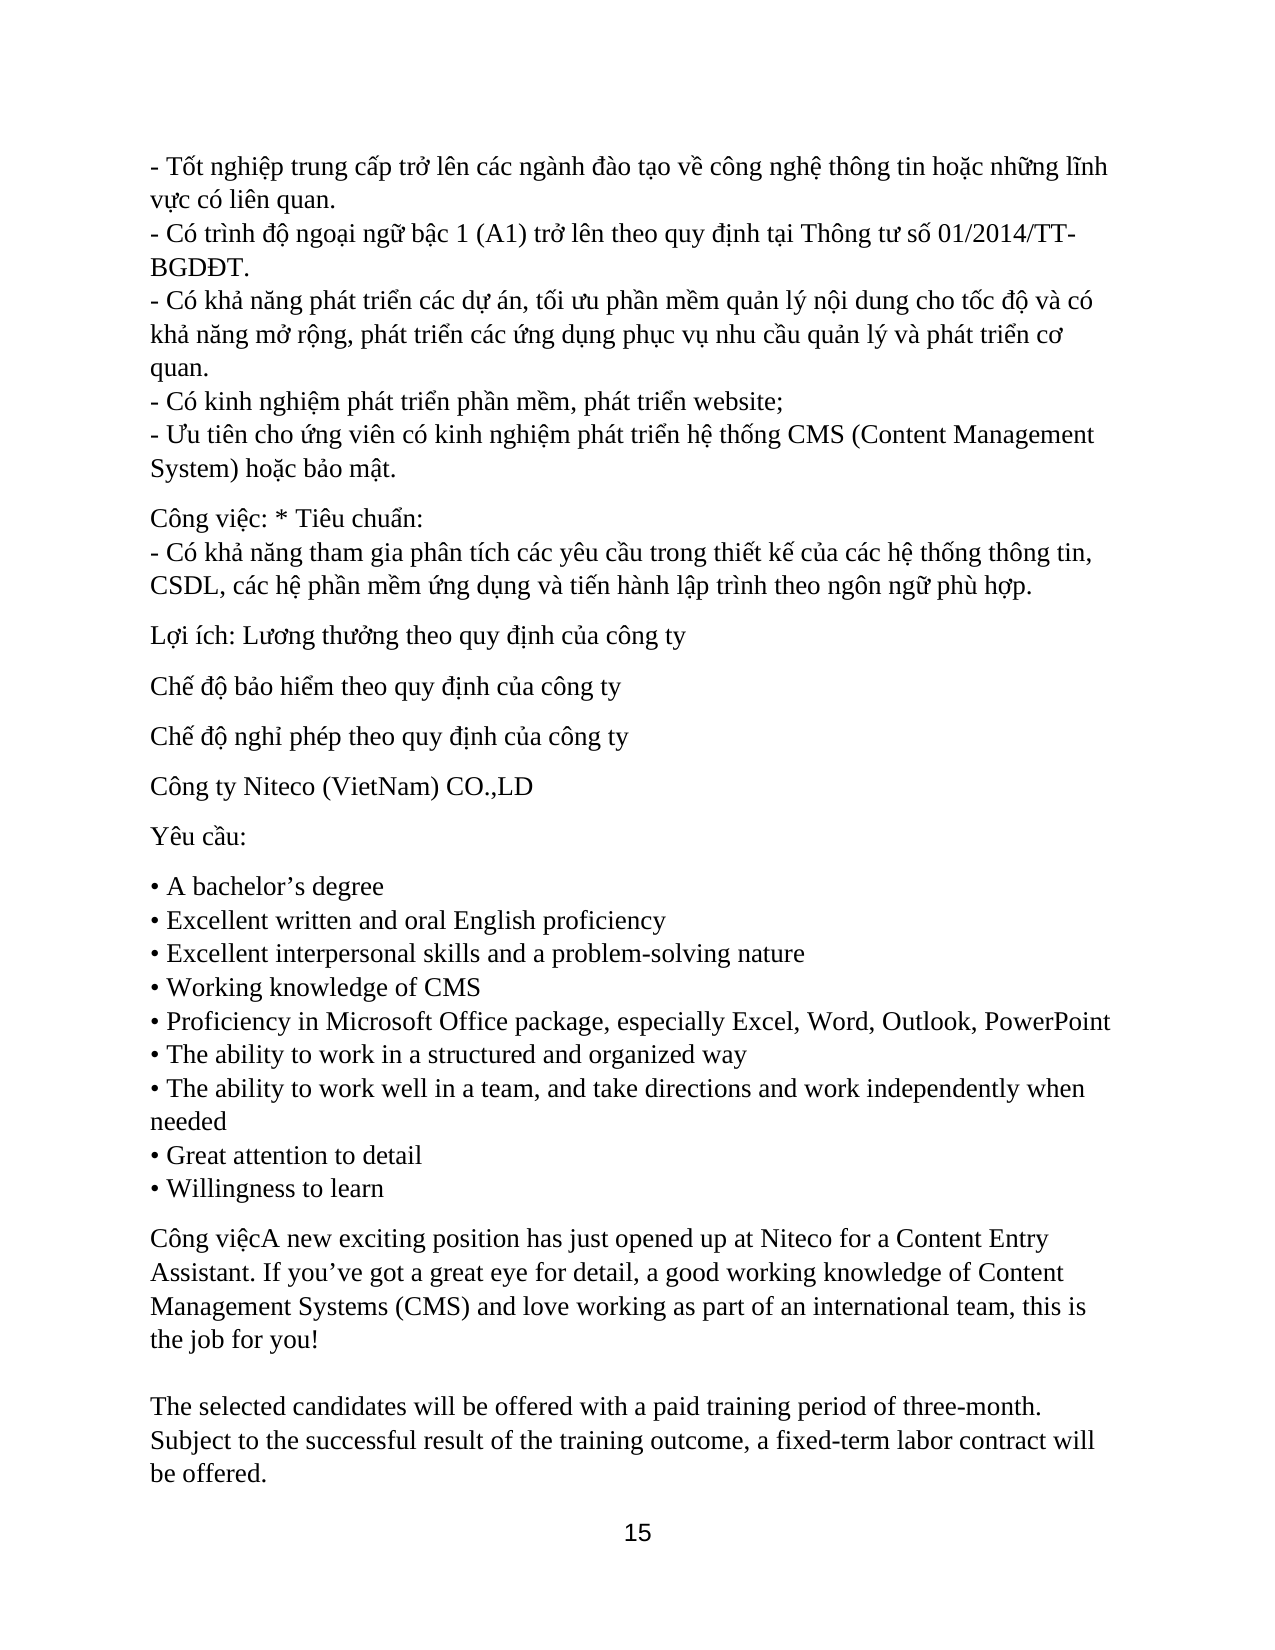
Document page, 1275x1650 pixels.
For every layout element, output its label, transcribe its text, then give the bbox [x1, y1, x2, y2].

text • A bachelor’s degree • Excellent written and oral English proficiency • Excellent interpersonal skills and a problem-solving nature • Working knowledge of CMS • Proficiency in Microsoft Office package, especially Excel, Word, Outlook, PowerPoint • The ability to work in a structured and organized way • The ability to work well in a team, and take directions and work independently when needed • Great attention to detail • Willingness to learn [150, 870, 1125, 1203]
text Chế độ nghỉ phép theo quy định của công ty [150, 720, 1125, 751]
text Yêu cầu: [150, 820, 1125, 851]
text Công việc: * Tiêu chuẩn: - Có khả năng tham gia phân tích các yêu cầu trong thiết kế của các hệ thống thông tin, CSDL, các hệ phần mềm ứng dụng và tiến hành lập trình theo ngôn ngữ phù hợp. [150, 502, 1125, 600]
text - Tốt nghiệp trung cấp trở lên các ngành đào tạo về công nghệ thông tin hoặc những lĩnh vực có liên quan. - Có trình độ ngoại ngữ bậc 1 (A1) trở lên theo quy định tại Thông tư số 01/2014/TT-BGDĐT. - Có khả năng phát triển các dự án, tối ưu phần mềm quản lý nội dung cho tốc độ và có khả năng mở rộng, phát triển các ứng dụng phục vụ nhu cầu quản lý và phát triển cơ quan. - Có kinh nghiệm phát triển phần mềm, phát triển website; - Ưu tiên cho ứng viên có kinh nghiệm phát triển hệ thống CMS (Content Management System) hoặc bảo mật. [150, 150, 1125, 483]
text Công ty Niteco (VietNam) CO.,LD [150, 770, 1125, 801]
text Công việcA new exciting position has just opened up at Niteco for a Content Entry Assistant. If you’ve got a great eye for detail, a good working knowledge of Content Management Systems (CMS) and love working as part of an international team, this is the job for you! The selected candidates will be offered with a paid training period of three-month. Subject to the successful result of the training outcome, a fixed-term labor contract will be offered. [150, 1222, 1125, 1488]
text Chế độ bảo hiểm theo quy định của công ty [150, 669, 1125, 701]
text Lợi ích: Lương thưởng theo quy định của công ty [150, 619, 1125, 651]
